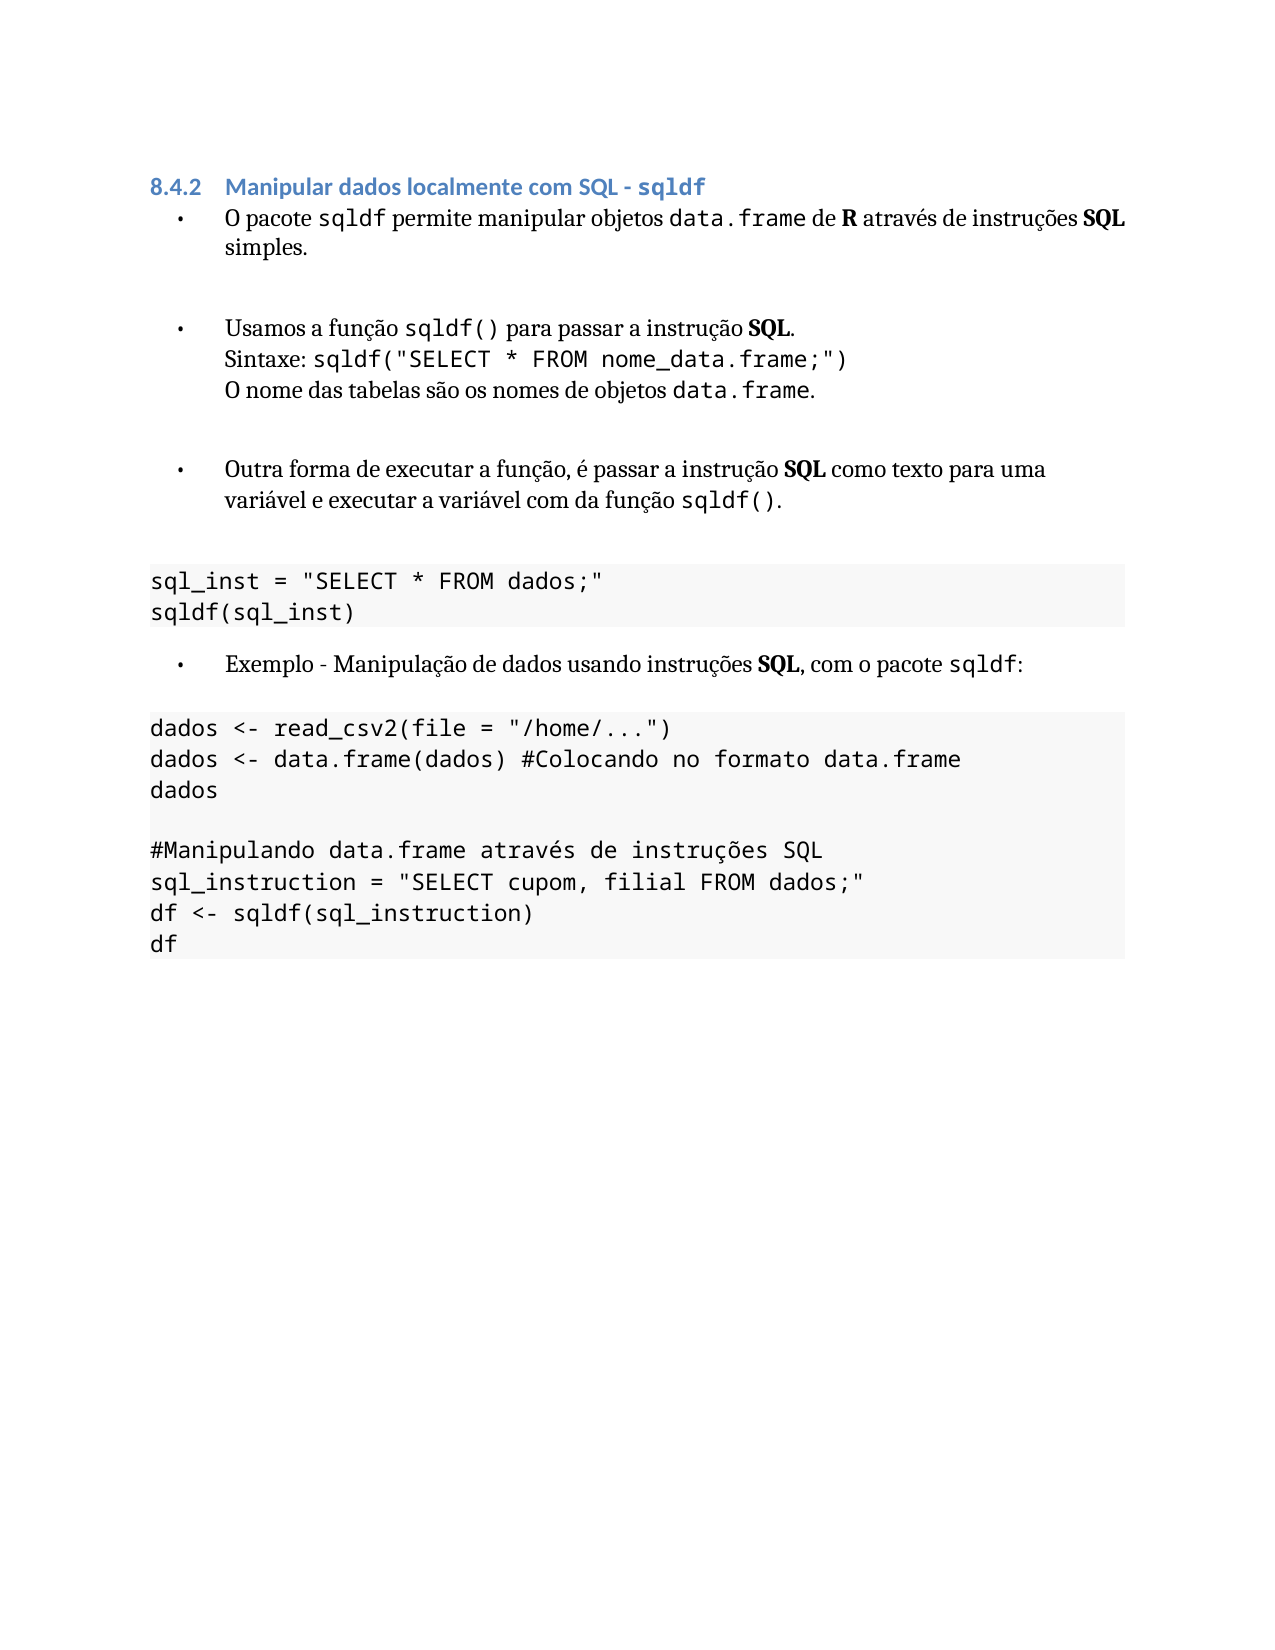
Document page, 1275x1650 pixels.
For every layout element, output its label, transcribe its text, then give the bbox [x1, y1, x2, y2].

list Usamos a função sqldf() para passar a instrução SQL. Sintaxe: sqldf("SELECT * FROM nome_data.frame;") O nome das tabelas são os nomes de objetos data.frame. [175, 312, 1125, 434]
list Exemplo - Manipulação de dados usando instruções SQL, com o pacote sqldf: [175, 648, 1125, 708]
text dados <- read_csv2(file = "/home/...") dados <- data.frame(dados) #Colocando no formato data.frame dados #Manipulando data.frame através de instruções SQL sql_instruction = "SELECT cupom, filial FROM dados;" df <- sqldf(sql_instruction) df [150, 712, 1125, 959]
list O pacote sqldf permite manipular objetos data.frame de R através de instruções SQL simples. [175, 202, 1125, 291]
text sql_inst = "SELECT * FROM dados;" sqldf(sql_inst) [150, 564, 1125, 627]
list Outra forma de executar a função, é passar a instrução SQL como texto para uma variável e executar a variável com da função sqldf(). [175, 455, 1125, 544]
subtitle 8.4.2 Manipular dados localmente com SQL - sqldf [150, 171, 1125, 202]
